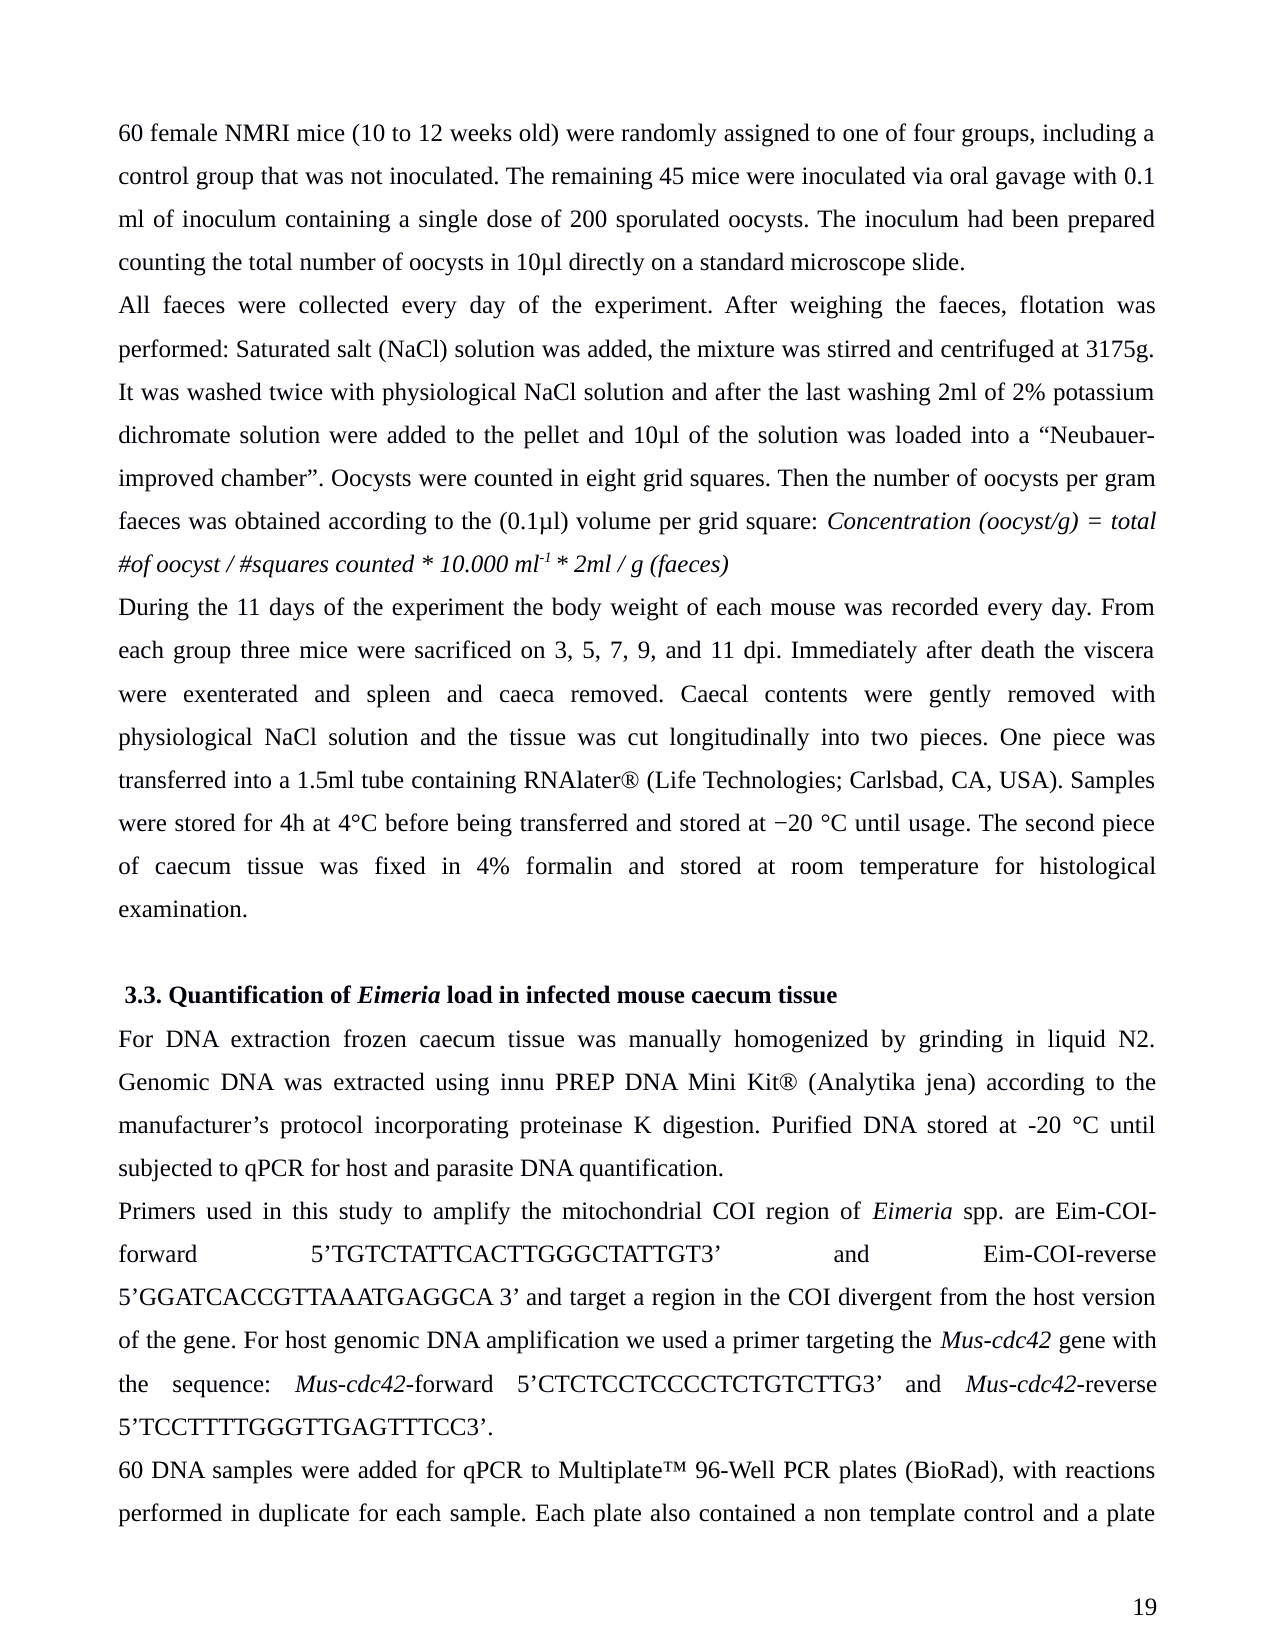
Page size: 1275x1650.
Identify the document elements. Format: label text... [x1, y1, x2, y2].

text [118, 1455, 1157, 1527]
text 3.3. Quantification of Eimeria load in infected mouse caecum tissue [118, 981, 1157, 1009]
text All faeces were collected every day of the experiment. After weighing the faeces, flotation was performed: Saturated salt (NaCl) solution was added, the mixture was stirred and centrifuged at 3175g. It was washed twice with physiological NaCl solution and after the last washing 2ml of 2% potassium dichromate solution were added to the pellet and 10µl of the solution was loaded into a “Neubauer-improved chamber”. Oocysts were counted in eight grid squares. Then the number of oocysts per gram faeces was obtained according to the (0.1µl) volume per grid square: Concentration (oocyst/g) = total #of oocyst / #squares counted * 10.000 ml-1 * 2ml / g (faeces) [118, 291, 1157, 578]
text During the 11 days of the experiment the body weight of each mouse was recorded every day. From each group three mice were sacrificed on 3, 5, 7, 9, and 11 dpi. Immediately after death the viscera were exenterated and spleen and caeca removed. Caecal contents were gently removed with physiological NaCl solution and the tissue was cut longitudinally into two pieces. One piece was transferred into a 1.5ml tube containing RNAlater® (Life Technologies; Carlsbad, CA, USA). Samples were stored for 4h at 4°C before being transferred and stored at −20 °C until usage. The second piece of caecum tissue was fixed in 4% formalin and stored at room temperature for histological examination. [118, 592, 1157, 923]
text 60 female NMRI mice (10 to 12 weeks old) were randomly assigned to one of four groups, including a control group that was not inoculated. The remaining 45 mice were inoculated via oral gavage with 0.1 ml of inoculum containing a single dose of 200 sporulated oocysts. The inoculum had been prepared counting the total number of oocysts in 10µl directly on a standard microscope slide. [118, 118, 1157, 276]
text For DNA extraction frozen caecum tissue was manually homogenized by grinding in liquid N2. Genomic DNA was extracted using innu PREP DNA Mini Kit® (Analytika jena) according to the manufacturer’s protocol incorporating proteinase K digestion. Purified DNA stored at -20 °C until subjected to qPCR for host and parasite DNA quantification. [118, 1024, 1157, 1182]
text Primers used in this study to amplify the mitochondrial COI region of Eimeria spp. are Eim-COI-forward 5’TGTCTATTCACTTGGGCTATTGT3’ and Eim-COI-reverse 5’GGATCACCGTTAAATGAGGCA 3’ and target a region in the COI divergent from the host version of the gene. For host genomic DNA amplification we used a primer targeting the Mus-cdc42 gene with the sequence: Mus-cdc42-forward 5’CTCTCCTCCCCTCTGTCTTG3’ and Mus-cdc42-reverse 5’TCCTTTTGGGTTGAGTTTCC3’. [118, 1196, 1157, 1441]
